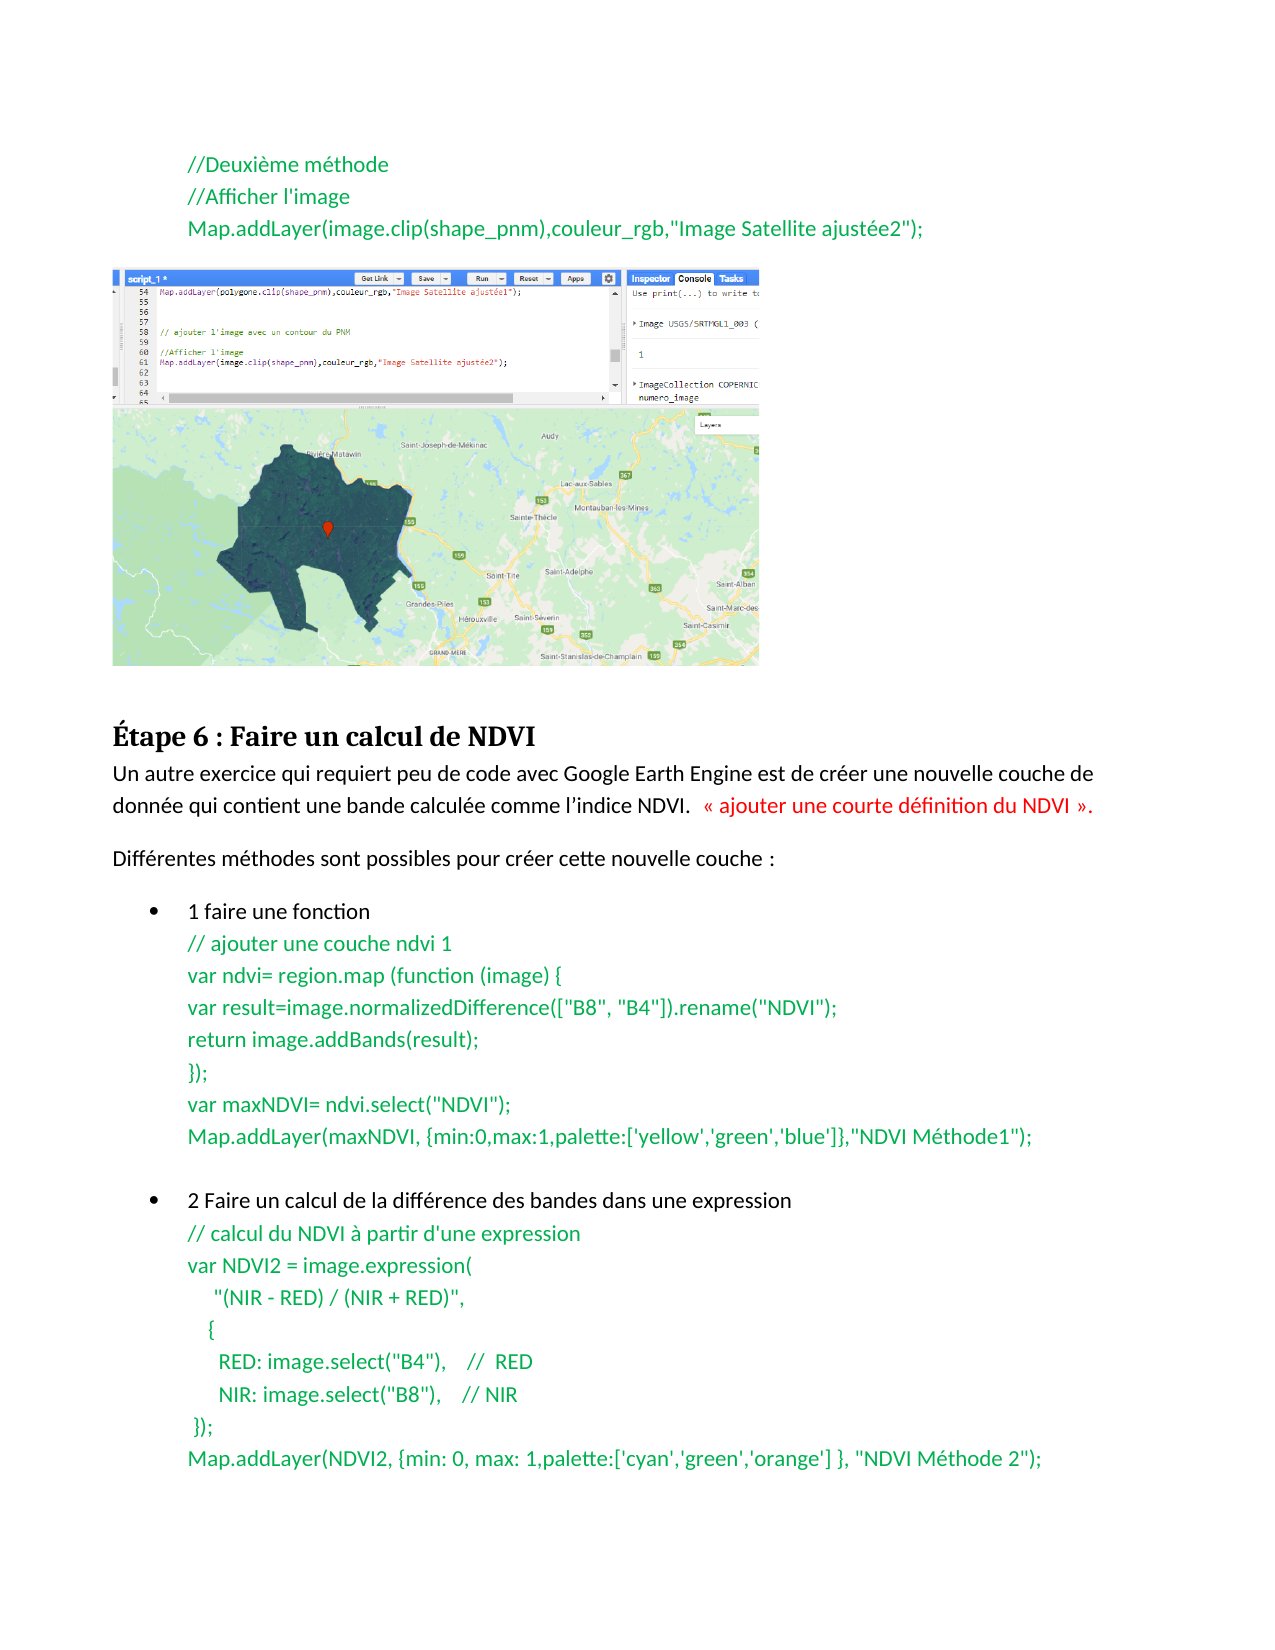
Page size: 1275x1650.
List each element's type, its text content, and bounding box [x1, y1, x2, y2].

list 2 Faire un calcul de la différence des bandes dans une expression [150, 1187, 1162, 1214]
subtitle Étape 6 : Faire un calcul de NDVI [112, 720, 1162, 754]
text Différentes méthodes sont possibles pour créer cette nouvelle couche : [112, 844, 1162, 872]
list //Deuxième méthode //Afficher l'image Map.addLayer(image.clip(shape_pnm),couleur_rgb,"Image Satellite ajustée2"); [187, 150, 1162, 242]
list var NDVI2 = image.expression( "(NIR - RED) / (NIR + RED)", { RED: image.select("B4"), // RED NIR: image.select("B8"), // NIR }); [187, 1251, 1162, 1440]
text Un autre exercice qui requiert peu de code avec Google Earth Engine est de créer une nouvelle couche de donnée qui contient une bande calculée comme l’indice NDVI. « ajouter une courte définition du NDVI ». [112, 759, 1162, 819]
picture [112, 267, 760, 666]
list var maxNDVI= ndvi.select("NDVI"); [187, 1090, 1162, 1118]
list // ajouter une couche ndvi 1 var ndvi= region.map (function (image) { var result=image.normalizedDifference(["B8", "B4"]).rename("NDVI"); return image.addBands(result); }); [187, 929, 1162, 1086]
list 1 faire une fonction [150, 897, 1162, 925]
list // calcul du NDVI à partir d'une expression [187, 1219, 1162, 1247]
list Map.addLayer(maxNDVI, {min:0,max:1,palette:['yellow','green','blue']},"NDVI Méthode1"); [187, 1122, 1162, 1150]
list Map.addLayer(NDVI2, {min: 0, max: 1,palette:['cyan','green','orange'] }, "NDVI Méthode 2"); [187, 1444, 1162, 1472]
